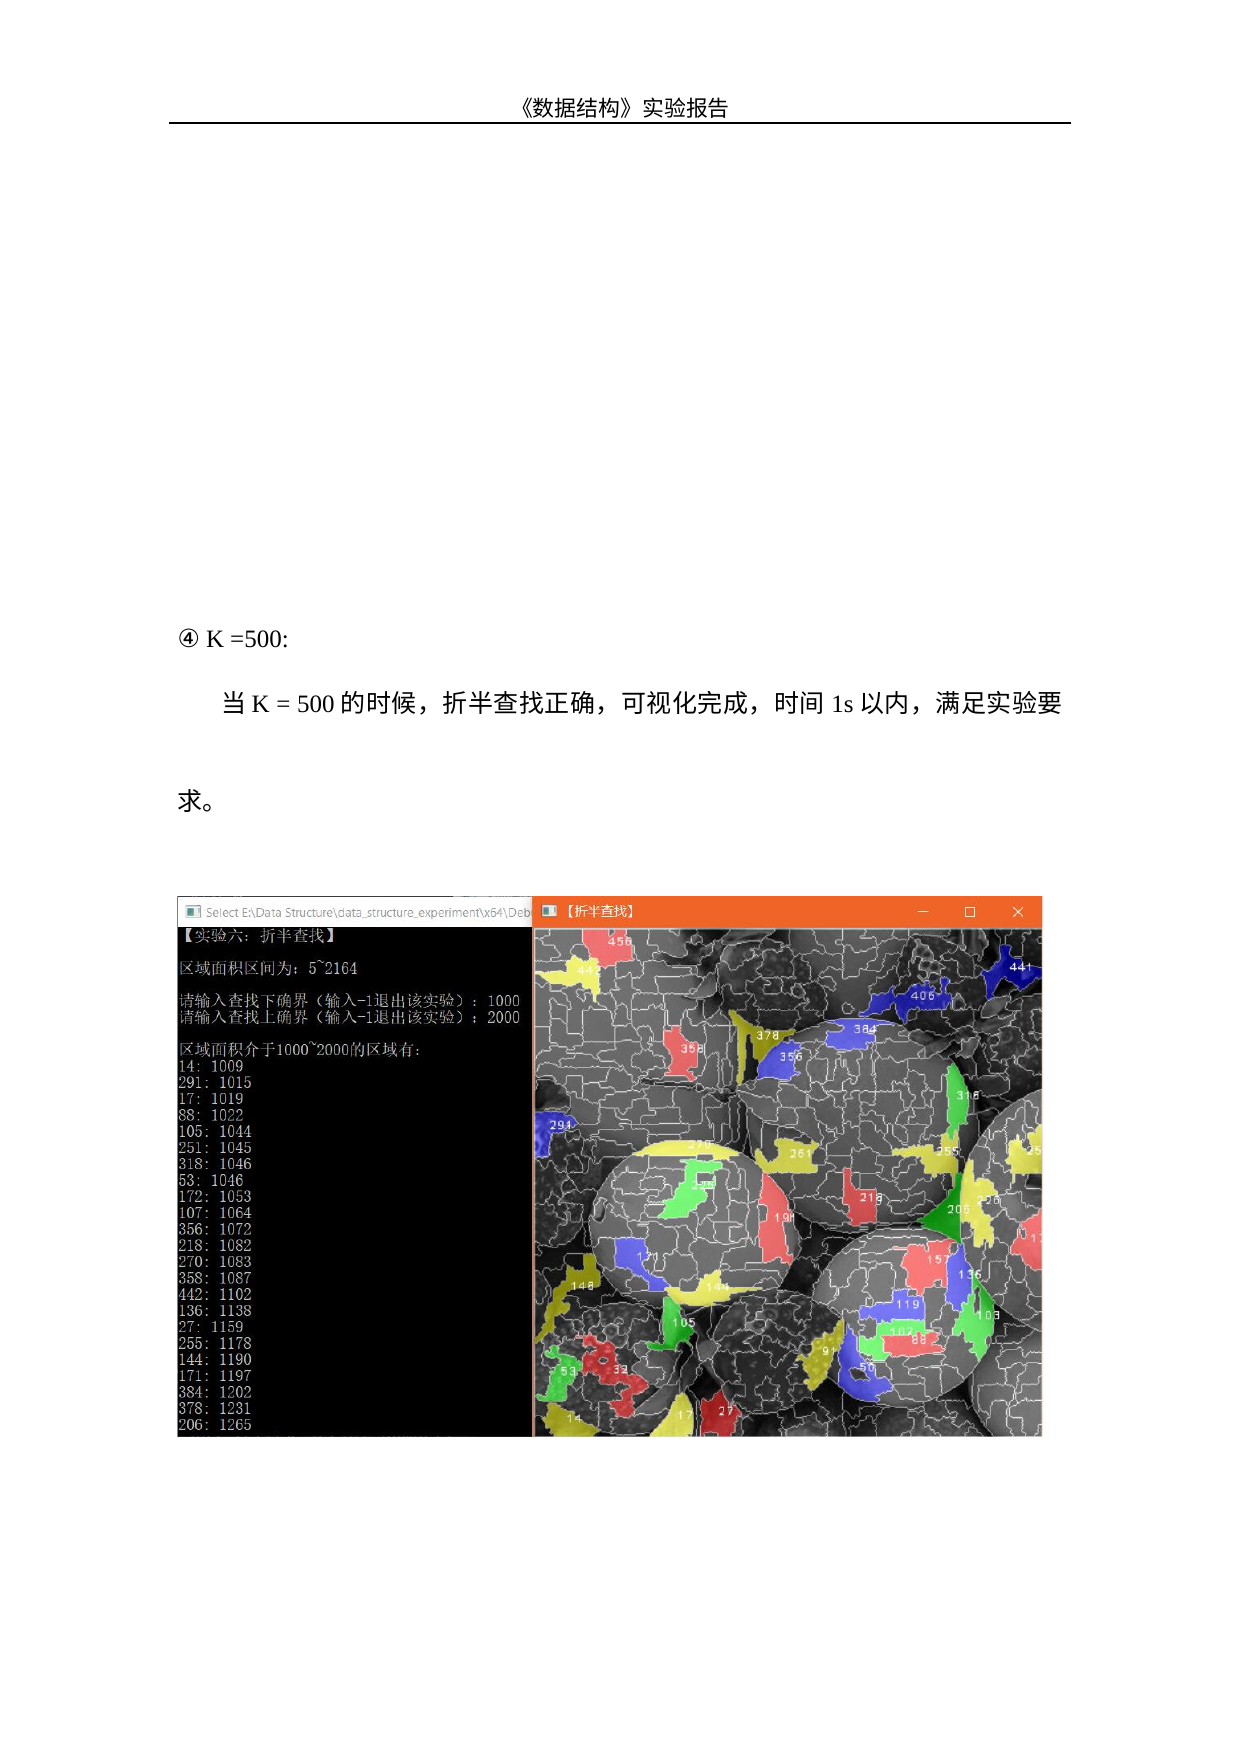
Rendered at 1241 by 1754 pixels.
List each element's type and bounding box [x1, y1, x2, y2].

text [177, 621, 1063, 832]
picture [177, 896, 1043, 1437]
